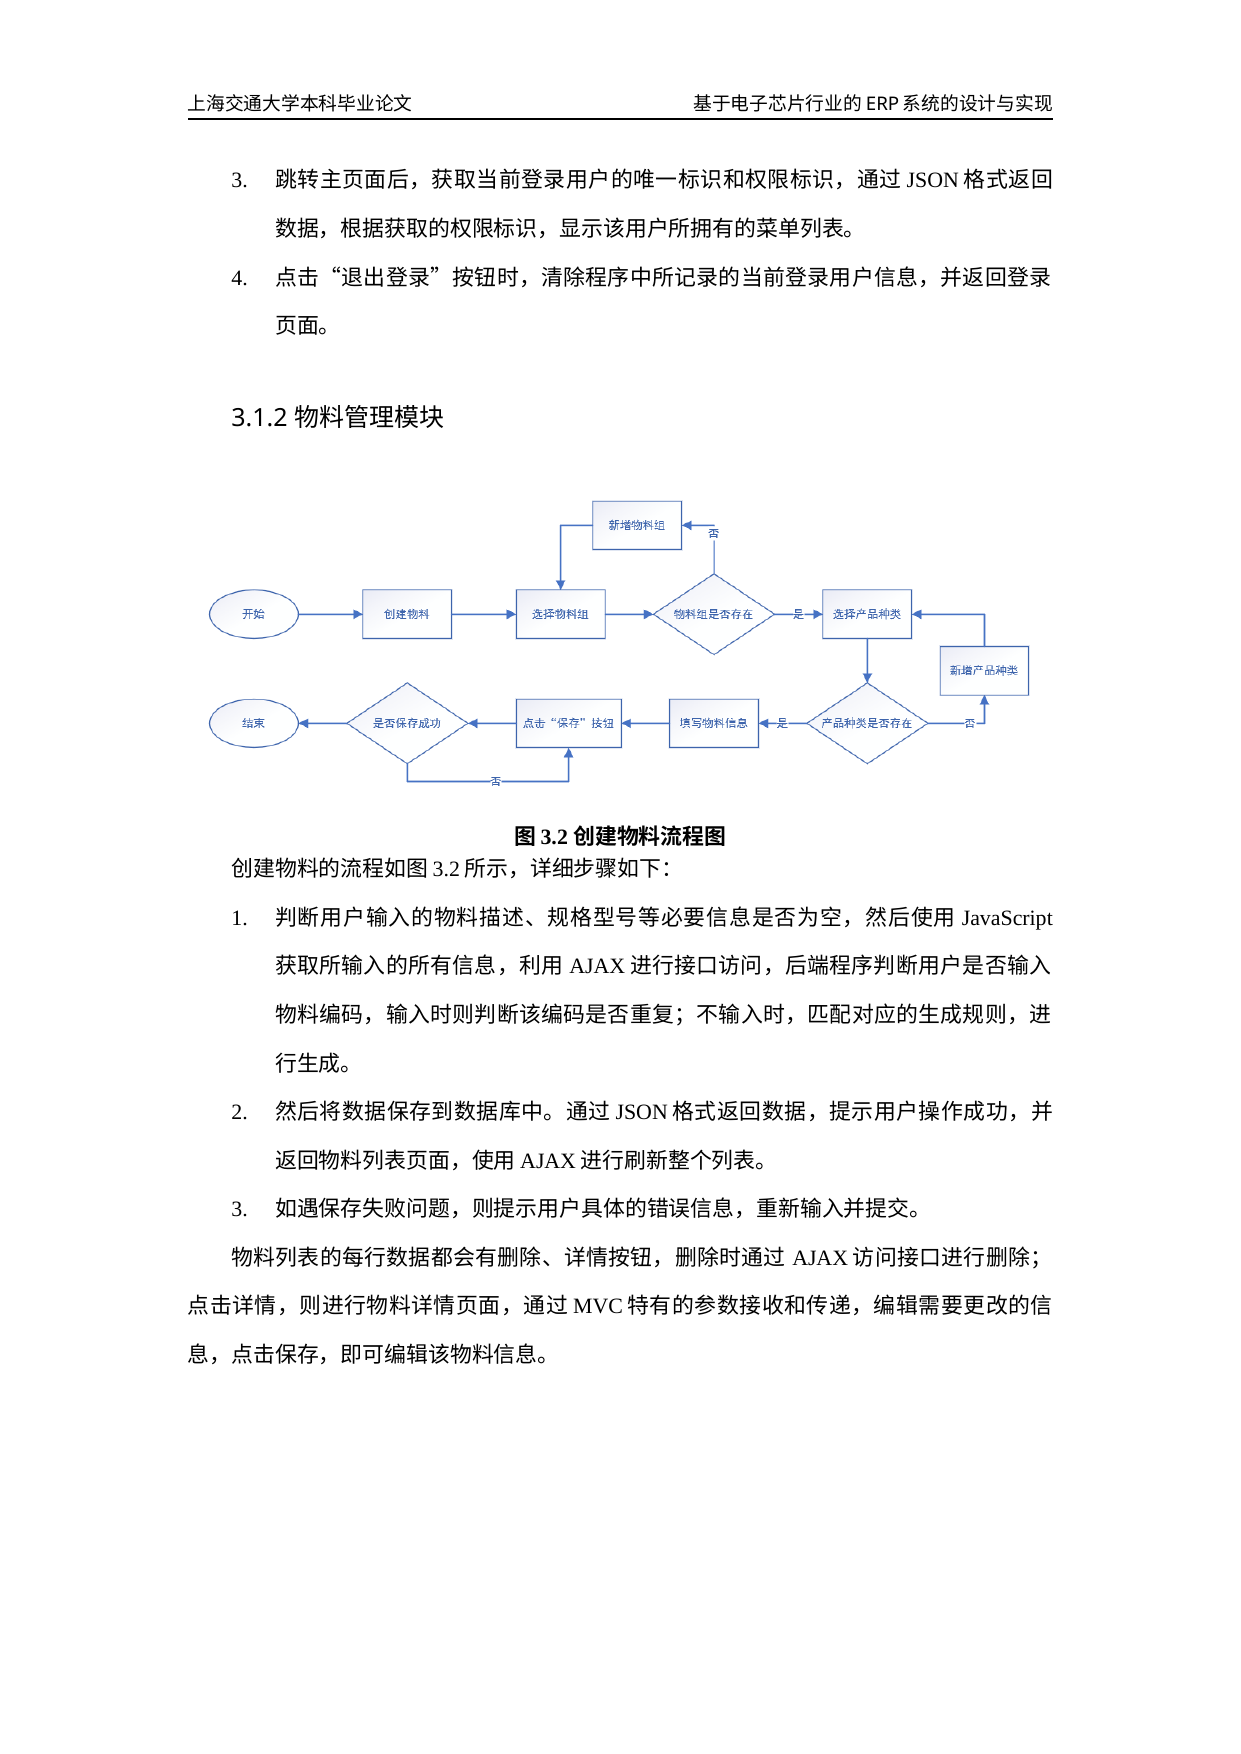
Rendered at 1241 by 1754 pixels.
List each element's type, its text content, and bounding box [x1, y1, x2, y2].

text 创建物料的流程如图3.2所示，详细步骤如下： [187, 851, 1053, 883]
text 物料列表的每行数据都会有删除、详情按钮，删除时通过AJAX访问接口进行删除；点击详情，则进行物料详情页面，通过MVC特有的参数接收和传递，编辑需要更改的信息，点击保存，即可编辑该物料信息。 [187, 1239, 1053, 1369]
subtitle 3.1.2 物料管理模块 [198, 383, 1042, 448]
list 如遇保存失败问题，则提示用户具体的错误信息，重新输入并提交。 [231, 1191, 1053, 1223]
picture [187, 493, 1053, 809]
list 跳转主页面后，获取当前登录用户的唯一标识和权限标识，通过JSON格式返回数据，根据获取的权限标识，显示该用户所拥有的菜单列表。 [231, 162, 1053, 243]
text 图3.2 创建物料流程图 [187, 818, 1053, 851]
list 判断用户输入的物料描述、规格型号等必要信息是否为空，然后使用JavaScript获取所输入的所有信息，利用AJAX进行接口访问，后端程序判断用户是否输入物料编码，输入时则判断该编码是否重复；不输入时，匹配对应的生成规则，进行生成。 [231, 899, 1053, 1078]
list 然后将数据保存到数据库中。通过JSON格式返回数据，提示用户操作成功，并返回物料列表页面，使用AJAX进行刷新整个列表。 [231, 1094, 1053, 1175]
list 点击“退出登录”按钮时，清除程序中所记录的当前登录用户信息，并返回登录页面。 [231, 259, 1053, 340]
